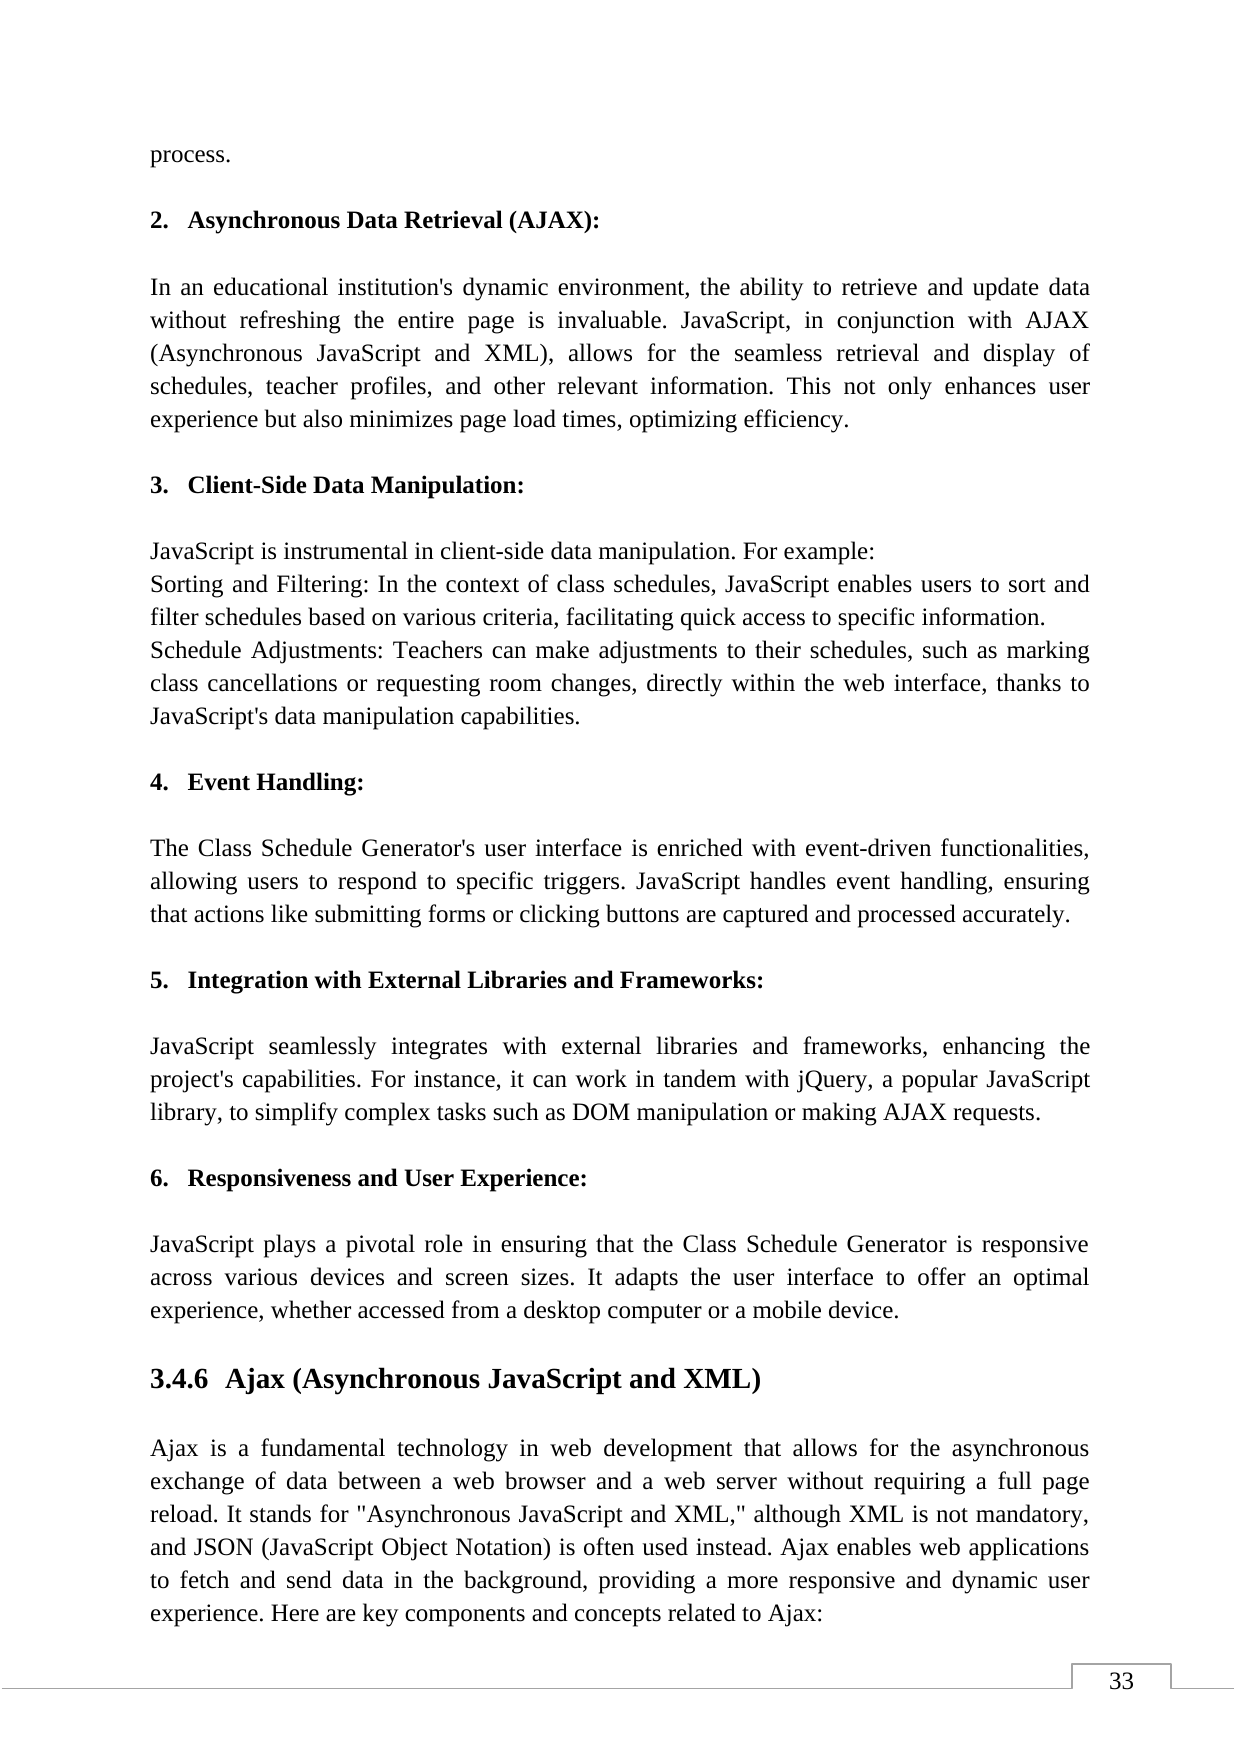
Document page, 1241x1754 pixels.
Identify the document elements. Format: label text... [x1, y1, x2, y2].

list Responsiveness and User Experience: [150, 1163, 1091, 1192]
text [150, 139, 1091, 168]
list Client-Side Data Manipulation: [150, 470, 1091, 498]
text JavaScript plays a pivotal role in ensuring that the Class Schedule Generator is responsive across various devices and screen sizes. It adapts the user interface to offer an optimal experience, whether accessed from a desktop computer or a mobile device. [150, 1229, 1091, 1324]
text Ajax is a fundamental technology in web development that allows for the asynchronous exchange of data between a web browser and a web server without requiring a full page reload. It stands for "Asynchronous JavaScript and XML," although XML is not mandatory, and JSON (JavaScript Object Notation) is often used instead. Ajax enables web applications to fetch and send data in the background, providing a more responsive and dynamic user experience. Here are key components and concepts related to Ajax: [150, 1433, 1091, 1627]
list Event Handling: [150, 767, 1091, 796]
text The Class Schedule Generator's user interface is enriched with event-driven functionalities, allowing users to respond to specific triggers. JavaScript handles event handling, ensuring that actions like submitting forms or clicking buttons are captured and processed accurately. [150, 833, 1091, 928]
text In an educational institution's dynamic environment, the ability to retrieve and update data without refreshing the entire page is invaluable. JavaScript, in conjunction with AJAX (Asynchronous JavaScript and XML), allows for the seamless retrieval and display of schedules, teacher profiles, and other relevant information. This not only enhances user experience but also minimizes page load times, optimizing efficiency. [150, 272, 1091, 432]
subtitle Ajax (Asynchronous JavaScript and XML) [150, 1361, 1157, 1395]
list Integration with External Libraries and Frameworks: [150, 965, 1091, 994]
text Sorting and Filtering: In the context of class schedules, JavaScript enables users to sort and filter schedules based on various criteria, facilitating quick access to specific information. [150, 569, 1091, 631]
list Asynchronous Data Retrieval (AJAX): [150, 206, 1091, 234]
text Schedule Adjustments: Teachers can make adjustments to their schedules, such as marking class cancellations or requesting room changes, directly within the web interface, thanks to JavaScript's data manipulation capabilities. [150, 635, 1091, 730]
text JavaScript is instrumental in client-side data manipulation. For example: [150, 536, 1091, 564]
text JavaScript seamlessly integrates with external libraries and frameworks, enhancing the project's capabilities. For instance, it can work in tandem with jQuery, a popular JavaScript library, to simplify complex tasks such as DOM manipulation or making AJAX requests. [150, 1031, 1091, 1126]
